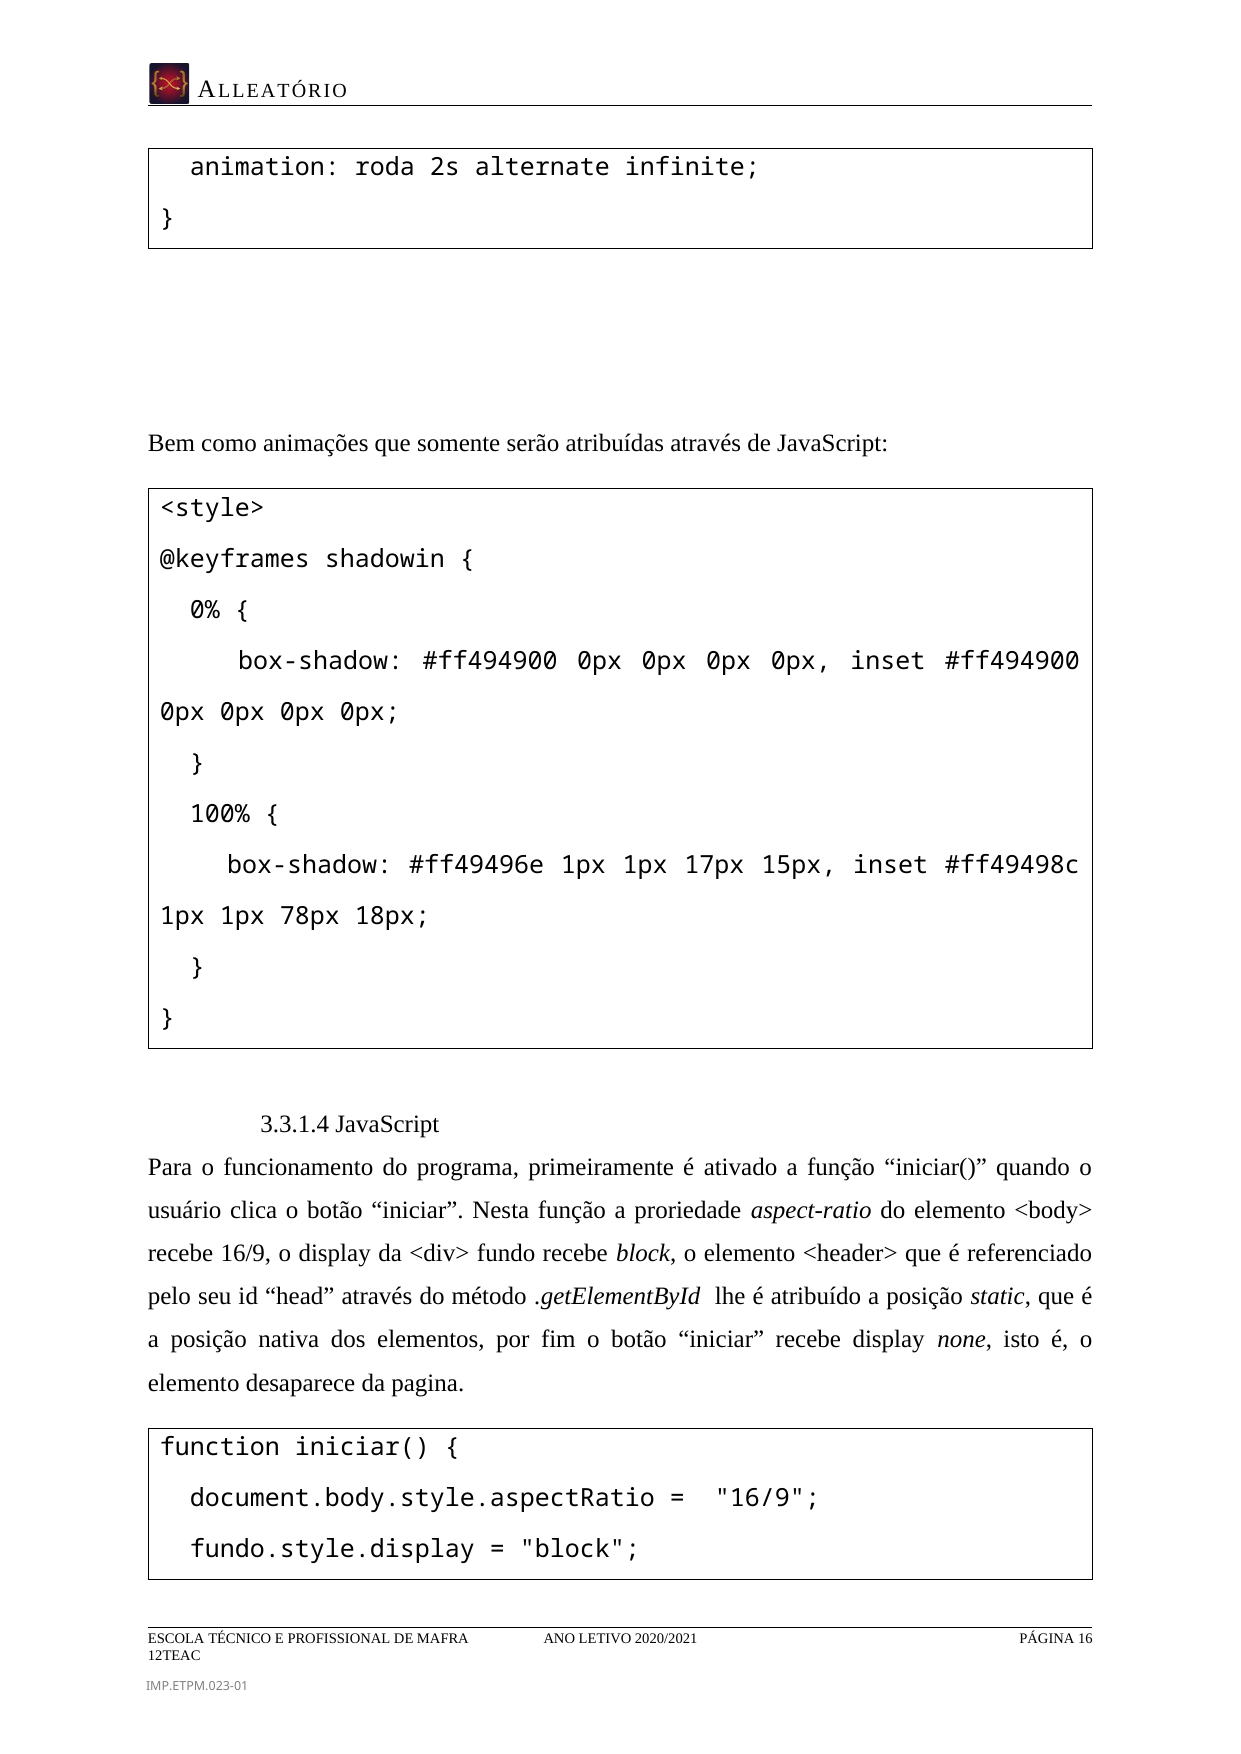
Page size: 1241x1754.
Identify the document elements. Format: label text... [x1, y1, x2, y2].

text Bem como animações que somente serão atribuídas através de JavaScript: [148, 428, 1092, 457]
picture [149, 63, 190, 104]
text Para o funcionamento do programa, primeiramente é ativado a função “iniciar()” quando o usuário clica o botão “iniciar”. Nesta função a proriedade aspect-ratio do elemento <body> recebe 16/9, o display da <div> fundo recebe block, o elemento <header> que é referenciado pelo seu id “head” através do método .getElementById lhe é atribuído a posição static, que é a posição nativa dos elementos, por fim o botão “iniciar” recebe display none, isto é, o elemento desaparece da pagina. [148, 1152, 1092, 1396]
subtitle JavaScript [260, 1109, 1092, 1138]
table_header <style> @keyframes shadowin { 0% { box-shadow: #ff494900 0px 0px 0px 0px, inset #ff494900 0px 0px 0px 0px; } 100% { box-shadow: #ff49496e 1px 1px 17px 15px, inset #ff49498c 1px 1px 78px 18px; } } [149, 489, 1092, 1048]
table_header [149, 149, 1092, 248]
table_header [149, 1429, 1092, 1579]
